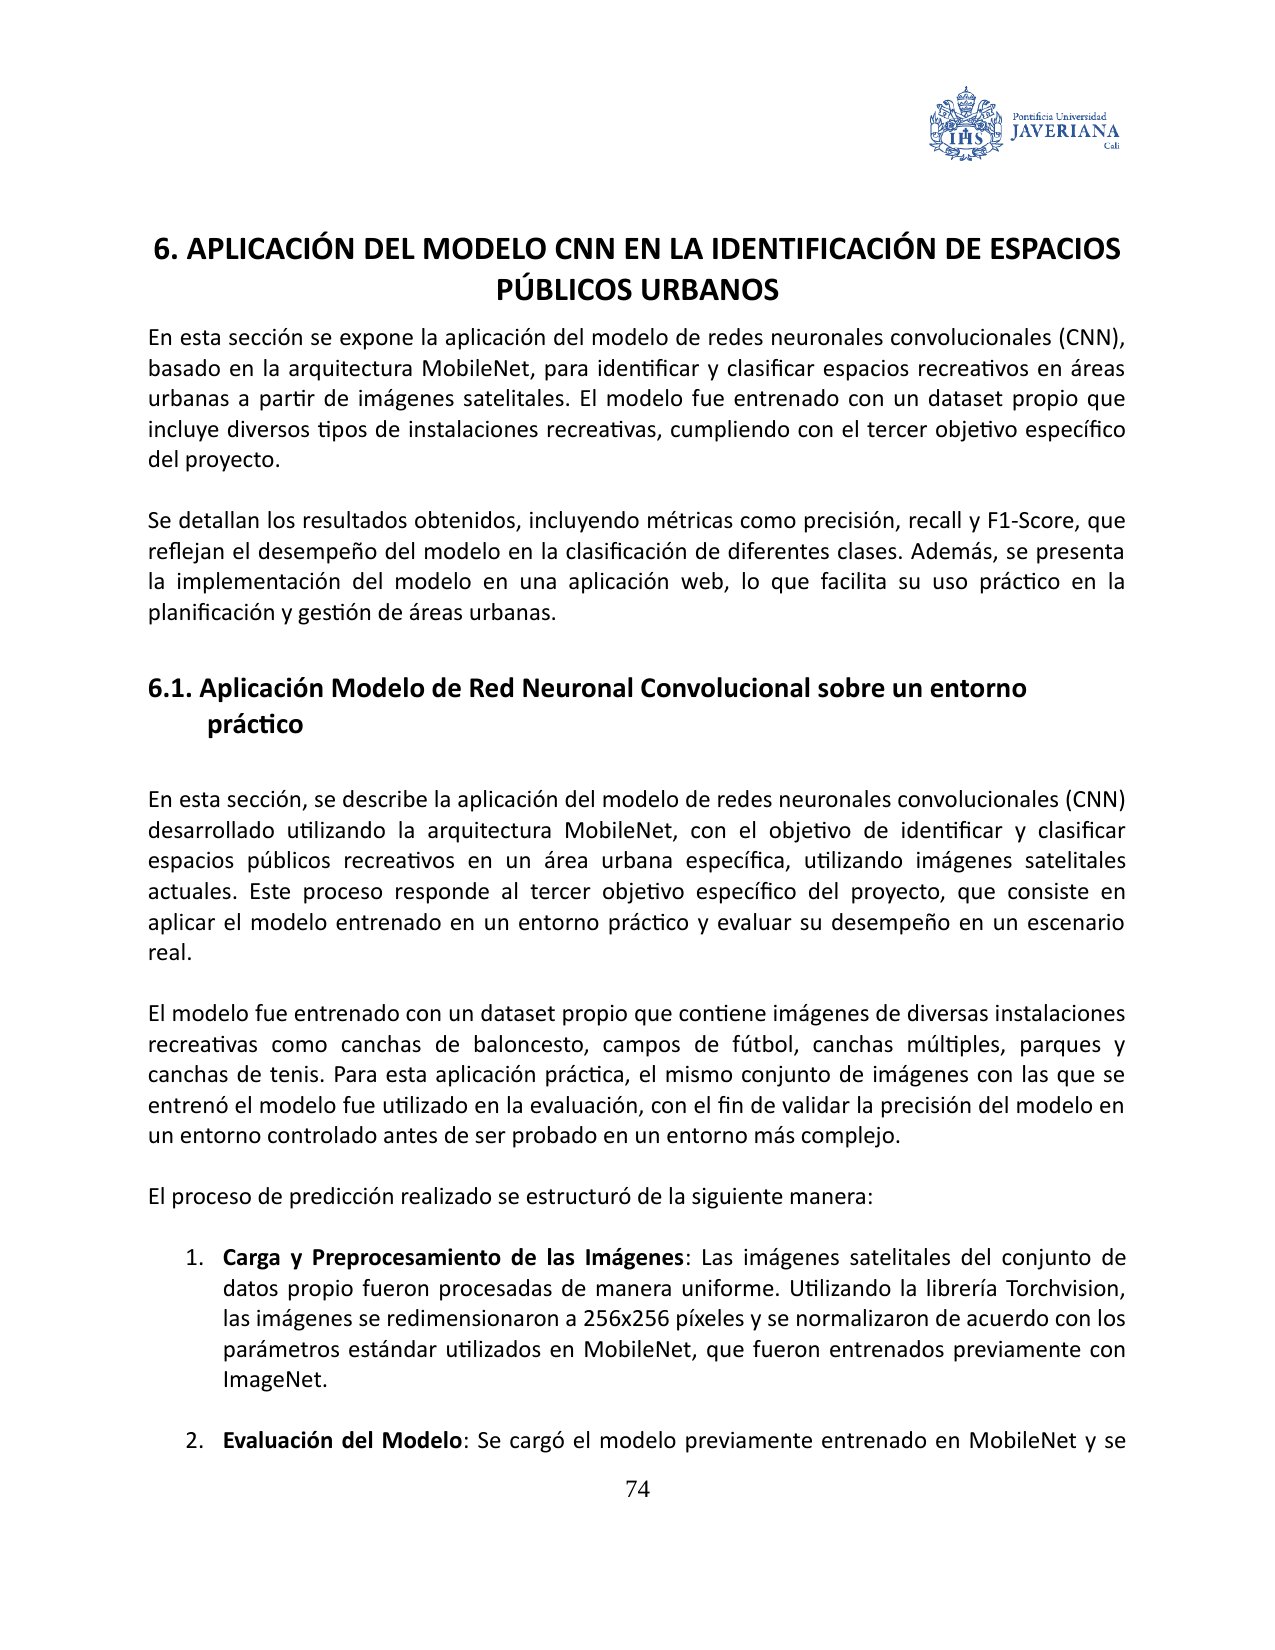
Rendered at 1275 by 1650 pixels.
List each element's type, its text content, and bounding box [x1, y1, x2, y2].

subtitle 6. APLICACIÓN DEL MODELO CNN EN LA IDENTIFICACIÓN DE ESPACIOS PÚBLICOS URBANOS [148, 227, 1127, 309]
text En esta sección, se describe la aplicación del modelo de redes neuronales convolucionales (CNN) desarrollado utilizando la arquitectura MobileNet, con el objetivo de identificar y clasificar espacios públicos recreativos en un área urbana específica, utilizando imágenes satelitales actuales. Este proceso responde al tercer objetivo específico del proyecto, que consiste en aplicar el modelo entrenado en un entorno práctico y evaluar su desempeño en un escenario real. [148, 784, 1127, 967]
subtitle 6.1. Aplicación Modelo de Red Neuronal Convolucional sobre un entorno práctico [148, 669, 1127, 741]
text El proceso de predicción realizado se estructuró de la siguiente manera: [148, 1180, 1127, 1211]
text En esta sección se expone la aplicación del modelo de redes neuronales convolucionales (CNN), basado en la arquitectura MobileNet, para identificar y clasificar espacios recreativos en áreas urbanas a partir de imágenes satelitales. El modelo fue entrenado con un dataset propio que incluye diversos tipos de instalaciones recreativas, cumpliendo con el tercer objetivo específico del proyecto. [148, 321, 1127, 474]
text El modelo fue entrenado con un dataset propio que contiene imágenes de diversas instalaciones recreativas como canchas de baloncesto, campos de fútbol, canchas múltiples, parques y canchas de tenis. Para esta aplicación práctica, el mismo conjunto de imágenes con las que se entrenó el modelo fue utilizado en la evaluación, con el fin de validar la precisión del modelo en un entorno controlado antes de ser probado en un entorno más complejo. [148, 997, 1127, 1150]
text Se detallan los resultados obtenidos, incluyendo métricas como precisión, recall y F1-Score, que reflejan el desempeño del modelo en la clasificación de diferentes clases. Además, se presenta la implementación del modelo en una aplicación web, lo que facilita su uso práctico en la planificación y gestión de áreas urbanas. [148, 504, 1127, 626]
list Carga y Preprocesamiento de las Imágenes: Las imágenes satelitales del conjunto de datos propio fueron procesadas de manera uniforme. Utilizando la librería Torchvision, las imágenes se redimensionaron a 256x256 píxeles y se normalizaron de acuerdo con los parámetros estándar utilizados en MobileNet, que fueron entrenados previamente con ImageNet. [185, 1241, 1127, 1394]
picture [920, 75, 1128, 172]
